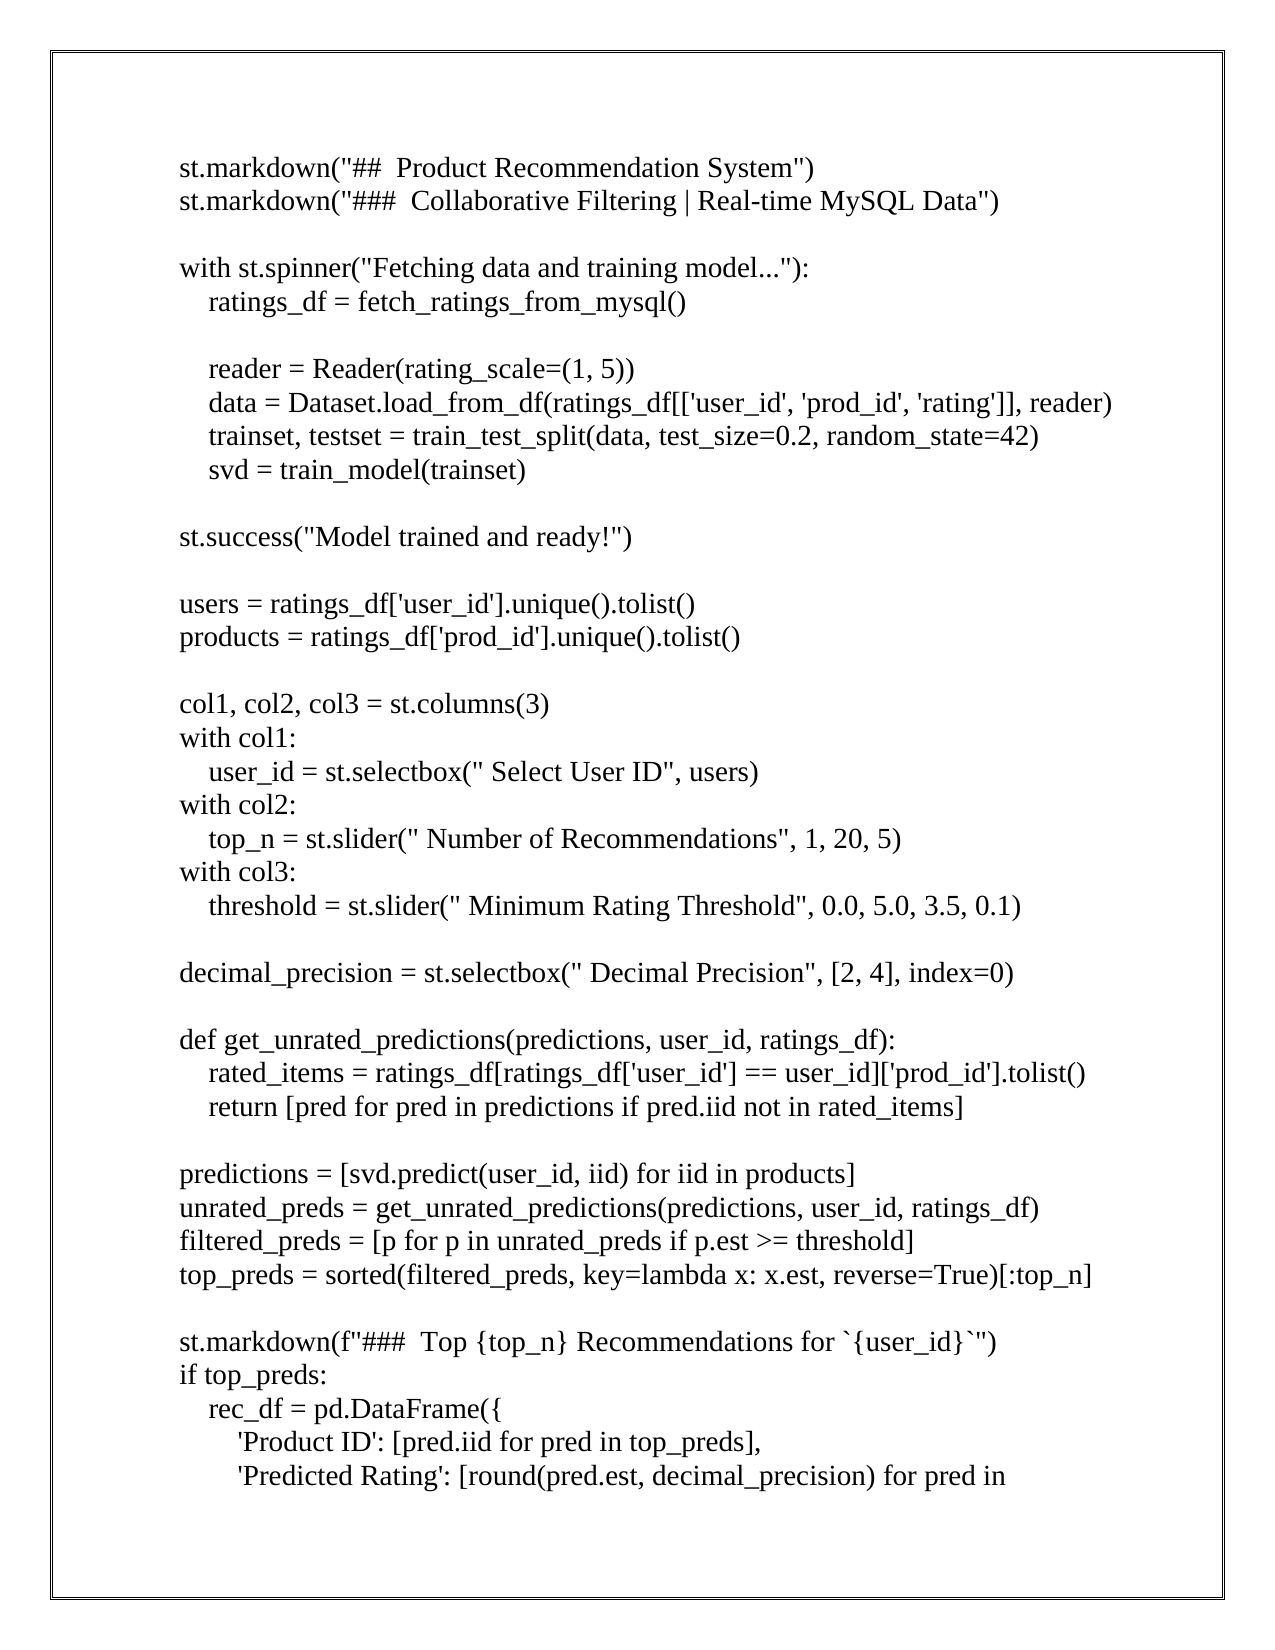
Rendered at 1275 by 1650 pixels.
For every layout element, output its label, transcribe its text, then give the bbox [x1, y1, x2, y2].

text top_preds = sorted(filtered_preds, key=lambda x: x.est, reverse=True)[:top_n] [150, 1257, 1125, 1290]
text st.markdown("## Product Recommendation System") [150, 150, 1125, 183]
text svd = train_model(trainset) [150, 452, 1125, 485]
text threshold = st.slider(" Minimum Rating Threshold", 0.0, 5.0, 3.5, 0.1) [150, 888, 1125, 921]
text with col3: [150, 854, 1125, 888]
text decimal_precision = st.selectbox(" Decimal Precision", [2, 4], index=0) [150, 955, 1125, 988]
text user_id = st.selectbox(" Select User ID", users) [150, 754, 1125, 787]
text predictions = [svd.predict(user_id, iid) for iid in products] [150, 1156, 1125, 1190]
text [150, 1458, 1125, 1492]
text col1, col2, col3 = st.columns(3) [150, 687, 1125, 720]
text data = Dataset.load_from_df(ratings_df[['user_id', 'prod_id', 'rating']], reader) [150, 385, 1125, 418]
text 'Product ID': [pred.iid for pred in top_preds], [150, 1424, 1125, 1458]
text return [pred for pred in predictions if pred.iid not in rated_items] [150, 1089, 1125, 1123]
text with col2: [150, 787, 1125, 821]
text top_n = st.slider(" Number of Recommendations", 1, 20, 5) [150, 821, 1125, 854]
text ratings_df = fetch_ratings_from_mysql() [150, 284, 1125, 318]
text st.markdown(f"### Top {top_n} Recommendations for `{user_id}`") [150, 1324, 1125, 1357]
text filtered_preds = [p for p in unrated_preds if p.est >= threshold] [150, 1223, 1125, 1257]
text rated_items = ratings_df[ratings_df['user_id'] == user_id]['prod_id'].tolist() [150, 1056, 1125, 1089]
text users = ratings_df['user_id'].unique().tolist() [150, 586, 1125, 619]
text reader = Reader(rating_scale=(1, 5)) [150, 351, 1125, 385]
text unrated_preds = get_unrated_predictions(predictions, user_id, ratings_df) [150, 1190, 1125, 1223]
text products = ratings_df['prod_id'].unique().tolist() [150, 619, 1125, 653]
text def get_unrated_predictions(predictions, user_id, ratings_df): [150, 1022, 1125, 1056]
text st.success("Model trained and ready!") [150, 519, 1125, 552]
text st.markdown("### Collaborative Filtering | Real-time MySQL Data") [150, 183, 1125, 217]
text with st.spinner("Fetching data and training model..."): [150, 251, 1125, 284]
text if top_preds: [150, 1357, 1125, 1391]
text trainset, testset = train_test_split(data, test_size=0.2, random_state=42) [150, 418, 1125, 452]
text rec_df = pd.DataFrame({ [150, 1391, 1125, 1424]
text with col1: [150, 720, 1125, 754]
